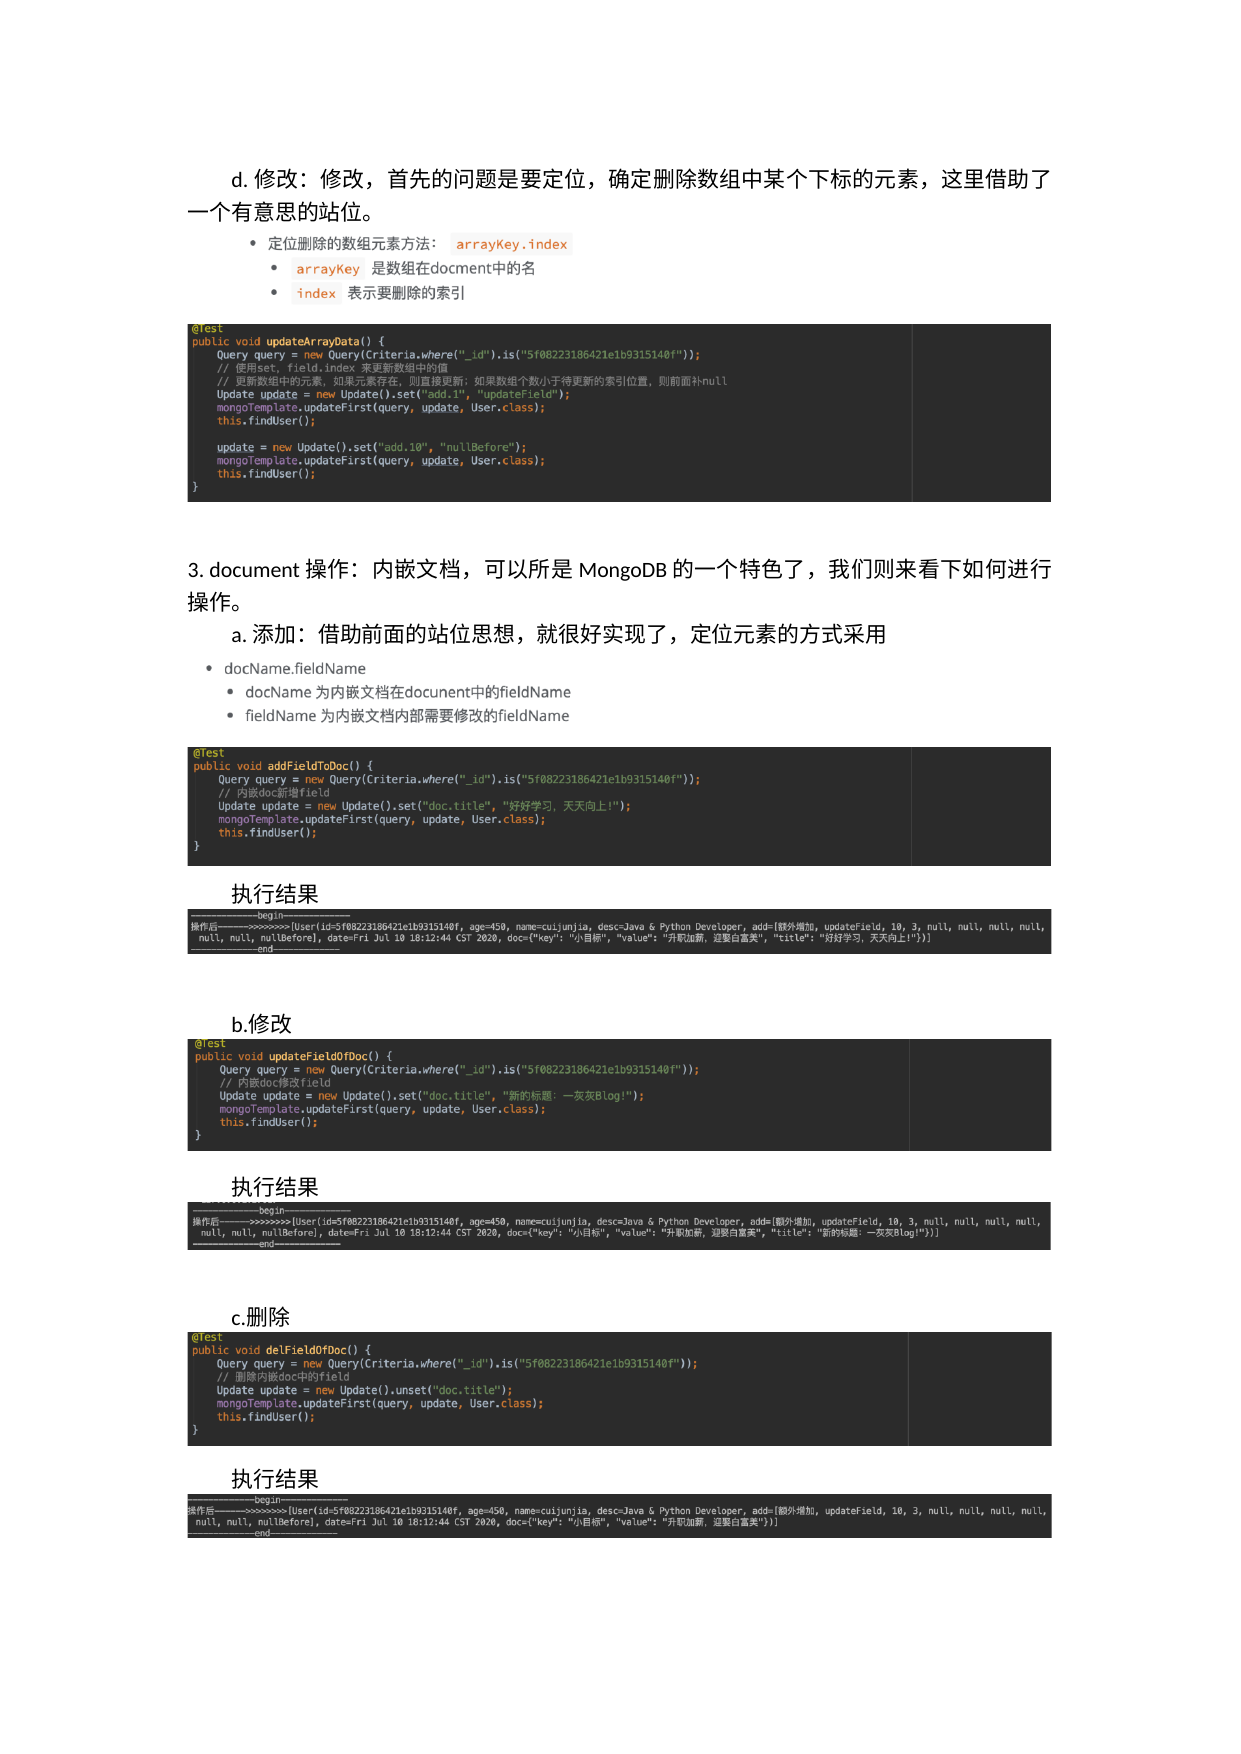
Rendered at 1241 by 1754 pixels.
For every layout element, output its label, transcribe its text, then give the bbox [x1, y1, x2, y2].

list 添加：借助前面的站位思想，就很好实现了，定位元素的方式采用 [187, 617, 1053, 649]
picture [187, 1039, 1052, 1151]
picture [187, 1202, 1051, 1250]
list 执行结果 [187, 1169, 1053, 1202]
picture [187, 1332, 1052, 1446]
list 执行结果 [187, 1462, 1053, 1494]
list document操作：内嵌文档，可以所是MongoDB的一个特色了，我们则来看下如何进行操作。 [187, 552, 1053, 617]
list 执行结果 [187, 877, 1053, 909]
list b.修改 [187, 1007, 1053, 1039]
picture [187, 909, 1052, 954]
picture [187, 747, 1051, 866]
picture [187, 324, 1051, 502]
picture [187, 649, 1053, 740]
picture [187, 1494, 1052, 1538]
picture [231, 227, 1097, 318]
list c.删除 [187, 1299, 1053, 1332]
list d. 修改：修改，首先的问题是要定位，确定删除数组中某个下标的元素，这里借助了一个有意思的站位。 [187, 162, 1053, 227]
